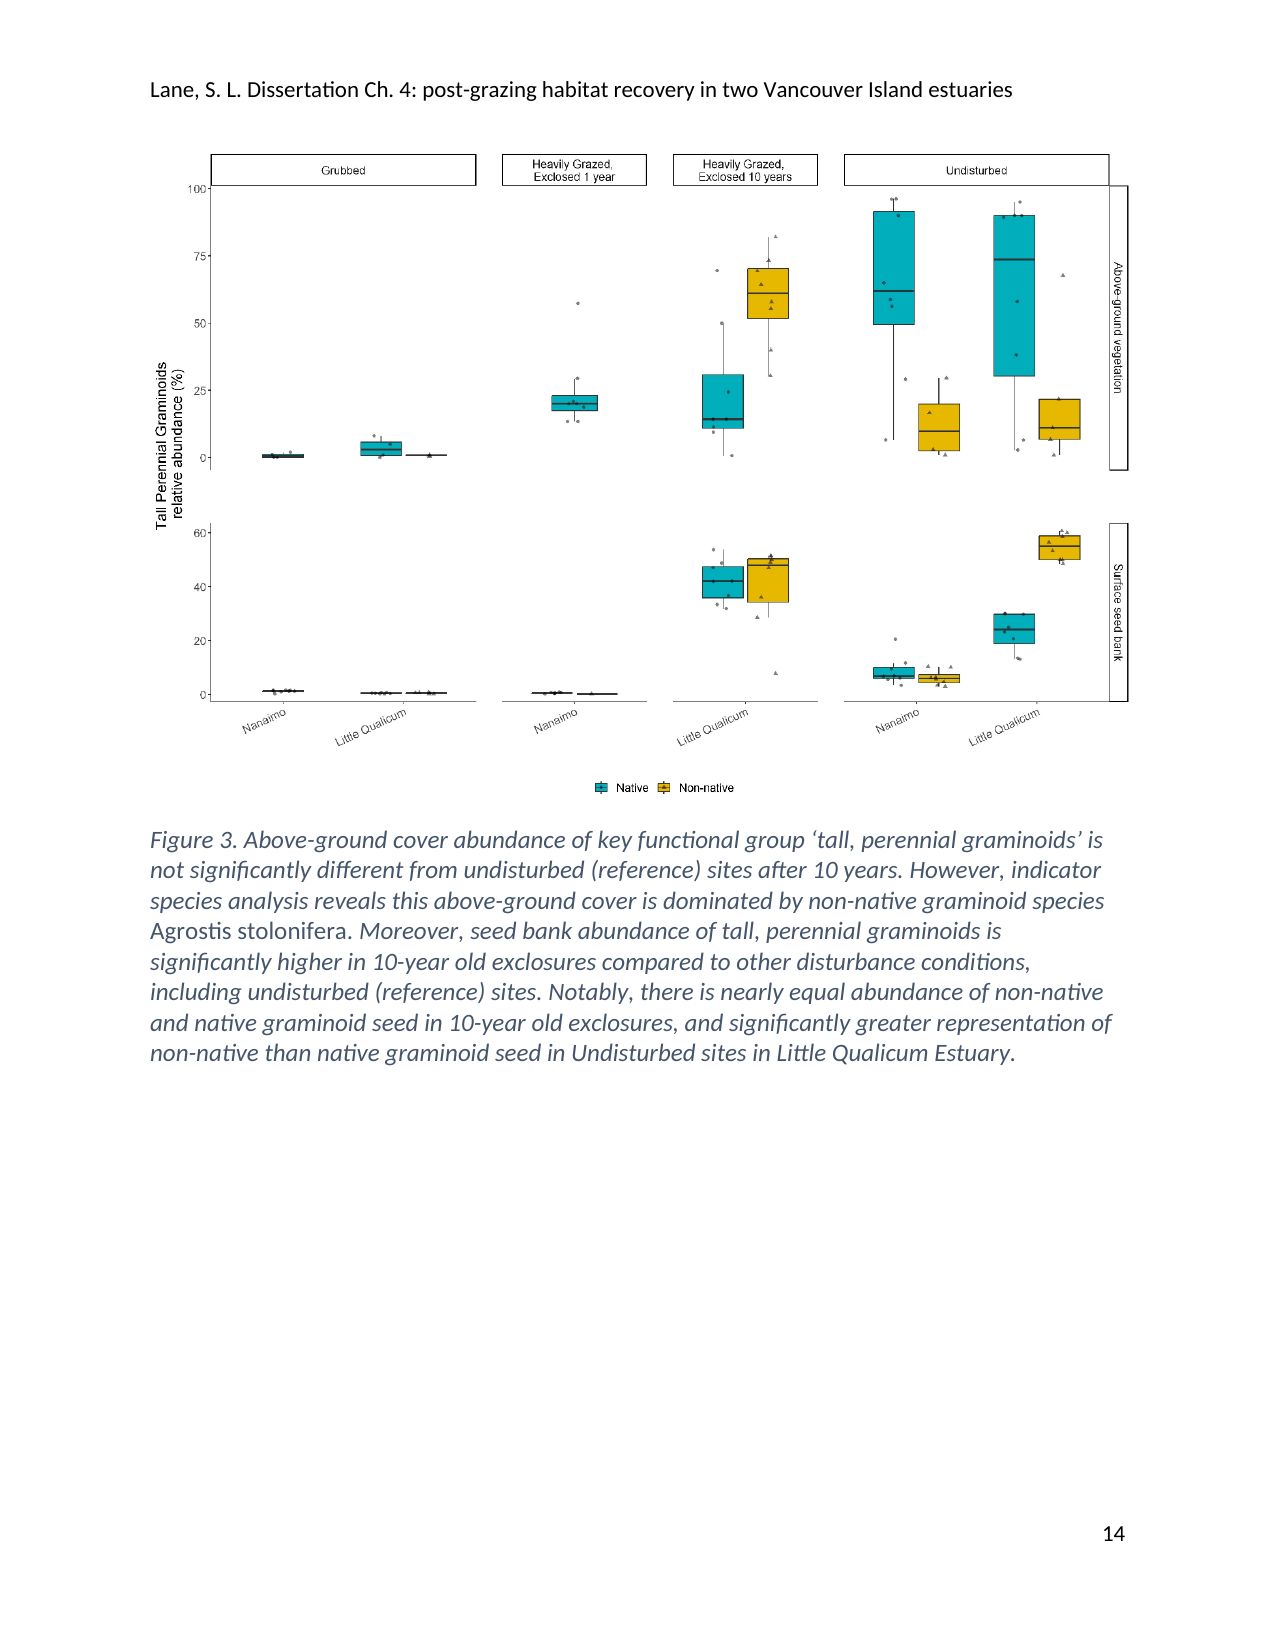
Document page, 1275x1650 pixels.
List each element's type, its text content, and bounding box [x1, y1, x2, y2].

picture [150, 150, 1133, 805]
text Figure 3. Above-ground cover abundance of key functional group ‘tall, perennial graminoids’ is not significantly different from undisturbed (reference) sites after 10 years. However, indicator species analysis reveals this above-ground cover is dominated by non-native graminoid species Agrostis stolonifera. Moreover, seed bank abundance of tall, perennial graminoids is significantly higher in 10-year old exclosures compared to other disturbance conditions, including undisturbed (reference) sites. Notably, there is nearly equal abundance of non-native and native graminoid seed in 10-year old exclosures, and significantly greater representation of non-native than native graminoid seed in Undisturbed sites in Little Qualicum Estuary. [150, 824, 1125, 1068]
